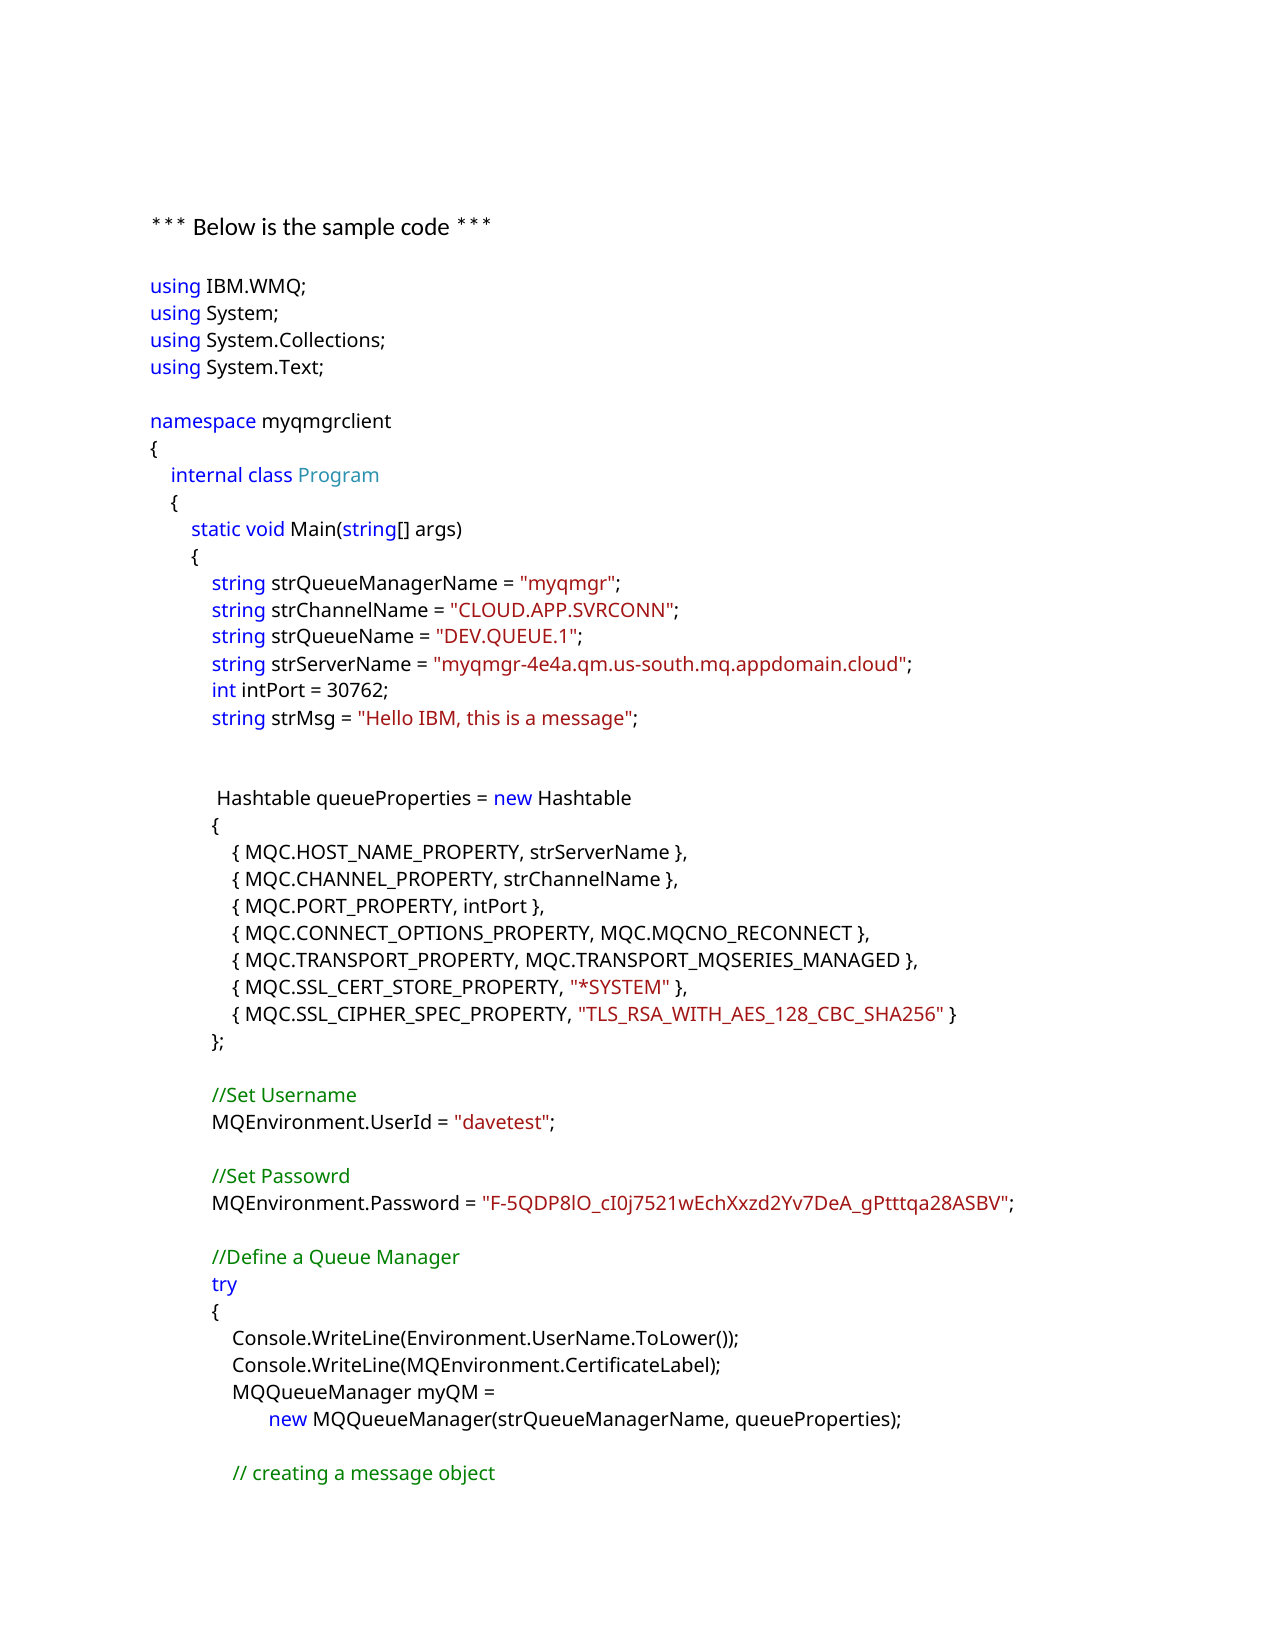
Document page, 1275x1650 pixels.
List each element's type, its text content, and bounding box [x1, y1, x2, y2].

text using System; [150, 299, 1125, 326]
text Hashtable queueProperties = new Hashtable [150, 785, 1125, 812]
text //Define a Queue Manager [150, 1243, 1125, 1270]
text using System.Collections; [150, 326, 1125, 353]
text MQEnvironment.UserId = "davetest"; [150, 1108, 1125, 1135]
text MQQueueManager myQM = [150, 1378, 1125, 1405]
text static void Main(string[] args) [150, 515, 1125, 542]
text *** Below is the sample code *** [150, 211, 1125, 242]
text { MQC.CONNECT_OPTIONS_PROPERTY, MQC.MQCNO_RECONNECT }, [150, 919, 1125, 947]
text { [150, 1297, 1125, 1324]
text Console.WriteLine(MQEnvironment.CertificateLabel); [150, 1351, 1125, 1378]
text internal class Program [150, 461, 1125, 488]
text string strMsg = "Hello IBM, this is a message"; [150, 704, 1125, 731]
text string strServerName = "myqmgr-4e4a.qm.us-south.mq.appdomain.cloud"; [150, 650, 1125, 677]
text { MQC.SSL_CERT_STORE_PROPERTY, "*SYSTEM" }, [150, 973, 1125, 1001]
text namespace myqmgrclient [150, 407, 1125, 434]
text { MQC.SSL_CIPHER_SPEC_PROPERTY, "TLS_RSA_WITH_AES_128_CBC_SHA256" } [150, 1001, 1125, 1027]
text string strQueueName = "DEV.QUEUE.1"; [150, 623, 1125, 650]
text { [150, 434, 1125, 461]
text //Set Username [150, 1081, 1125, 1108]
text Console.WriteLine(Environment.UserName.ToLower()); [150, 1324, 1125, 1351]
text { [150, 542, 1125, 569]
text { MQC.HOST_NAME_PROPERTY, strServerName }, [150, 839, 1125, 866]
text int intPort = 30762; [150, 677, 1125, 704]
text MQEnvironment.Password = "F-5QDP8lO_cI0j7521wEchXxzd2Yv7DeA_gPtttqa28ASBV"; [150, 1189, 1125, 1216]
text using System.Text; [150, 353, 1125, 380]
text { MQC.TRANSPORT_PROPERTY, MQC.TRANSPORT_MQSERIES_MANAGED }, [150, 947, 1125, 973]
text { [150, 812, 1125, 839]
text using IBM.WMQ; [150, 272, 1125, 299]
text string strQueueManagerName = "myqmgr"; [150, 569, 1125, 596]
text new MQQueueManager(strQueueManagerName, queueProperties); [150, 1405, 1125, 1432]
text { [150, 488, 1125, 515]
text string strChannelName = "CLOUD.APP.SVRCONN"; [150, 596, 1125, 623]
text //Set Passowrd [150, 1162, 1125, 1189]
text { MQC.CHANNEL_PROPERTY, strChannelName }, [150, 866, 1125, 893]
text try [150, 1270, 1125, 1297]
text }; [150, 1027, 1125, 1054]
text { MQC.PORT_PROPERTY, intPort }, [150, 893, 1125, 919]
text // creating a message object [150, 1459, 1125, 1486]
